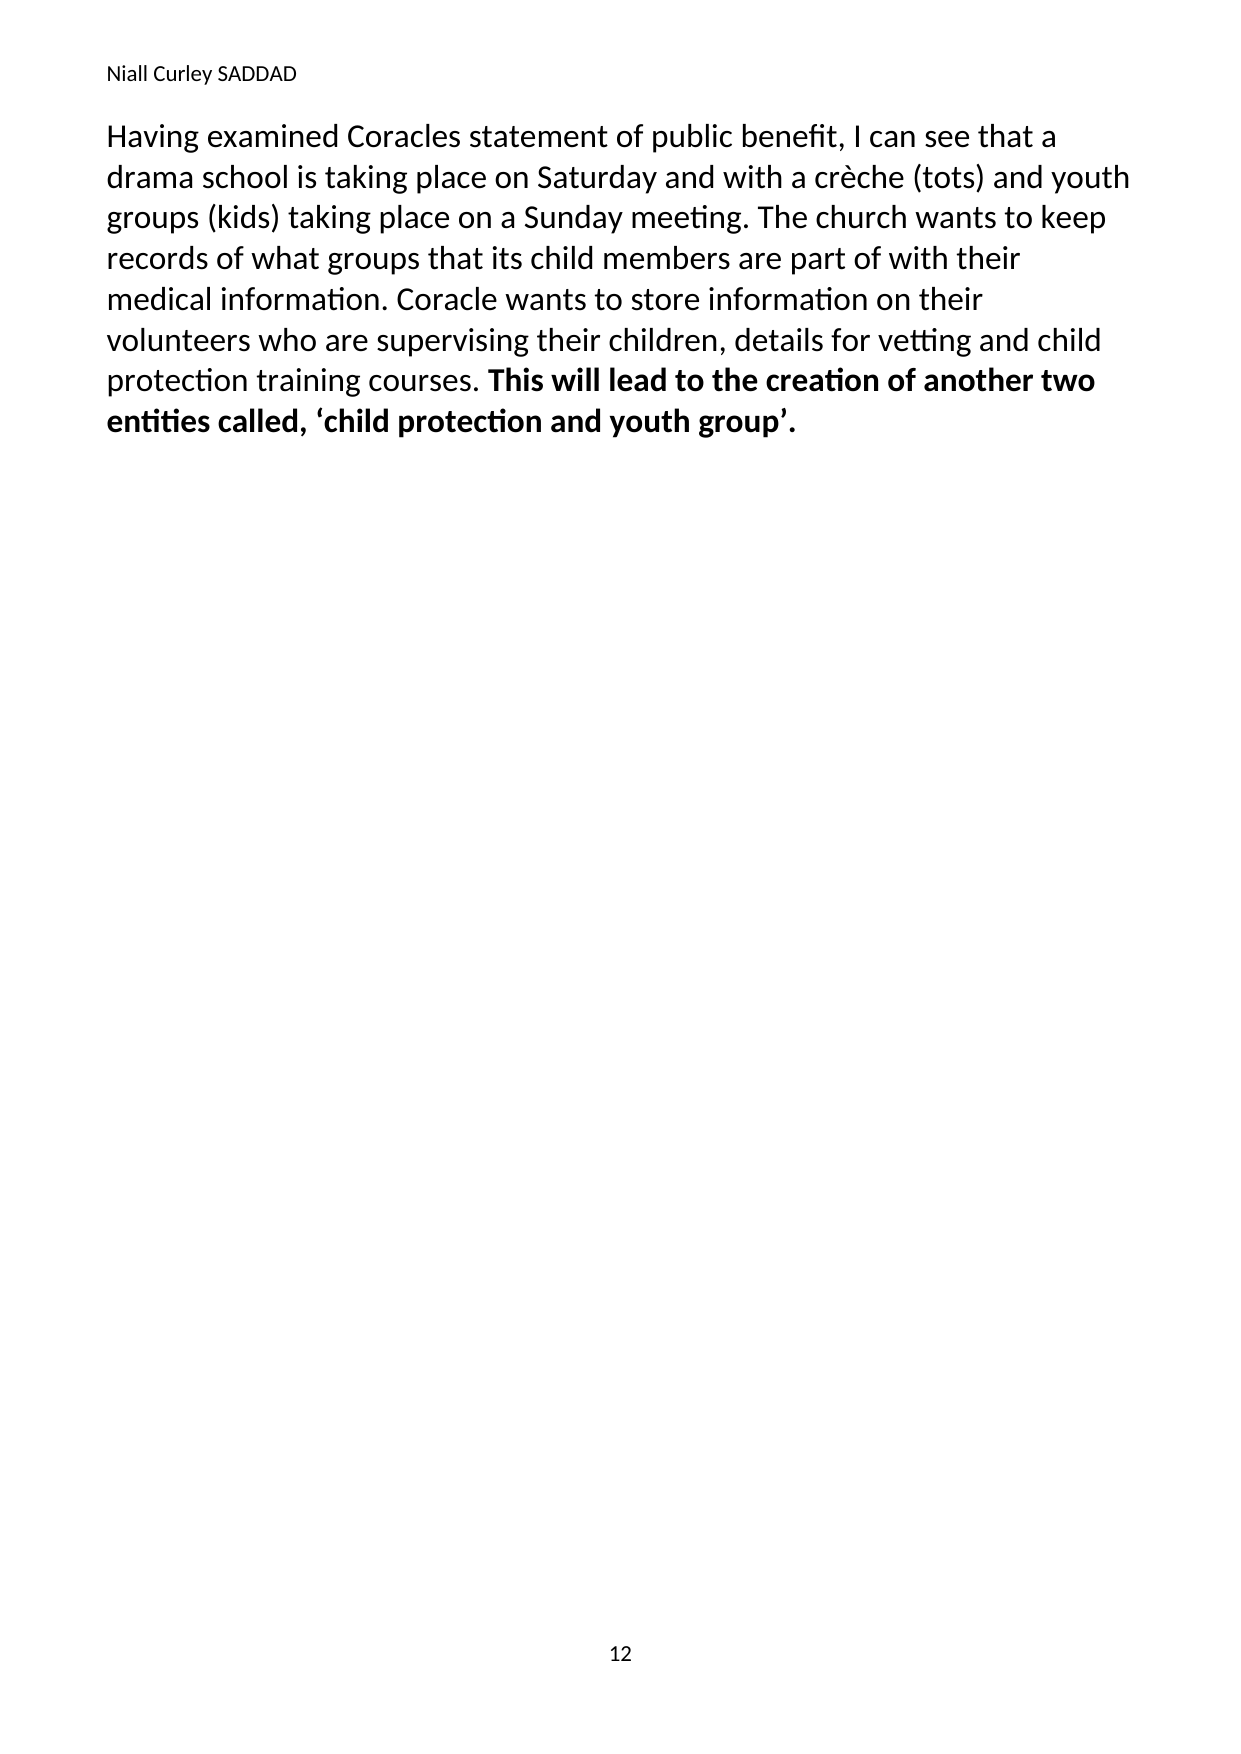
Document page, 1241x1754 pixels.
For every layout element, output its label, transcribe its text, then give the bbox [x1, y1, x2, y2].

subtitle Having examined Coracles statement of public benefit, I can see that a drama school is taking place on Saturday and with a crèche (tots) and youth groups (kids) taking place on a Sunday meeting. The church wants to keep records of what groups that its child members are part of with their medical information. Coracle wants to store information on their volunteers who are supervising their children, details for vetting and child protection training courses. This will lead to the creation of another two entities called, ‘child protection and youth group’. [106, 115, 1134, 441]
